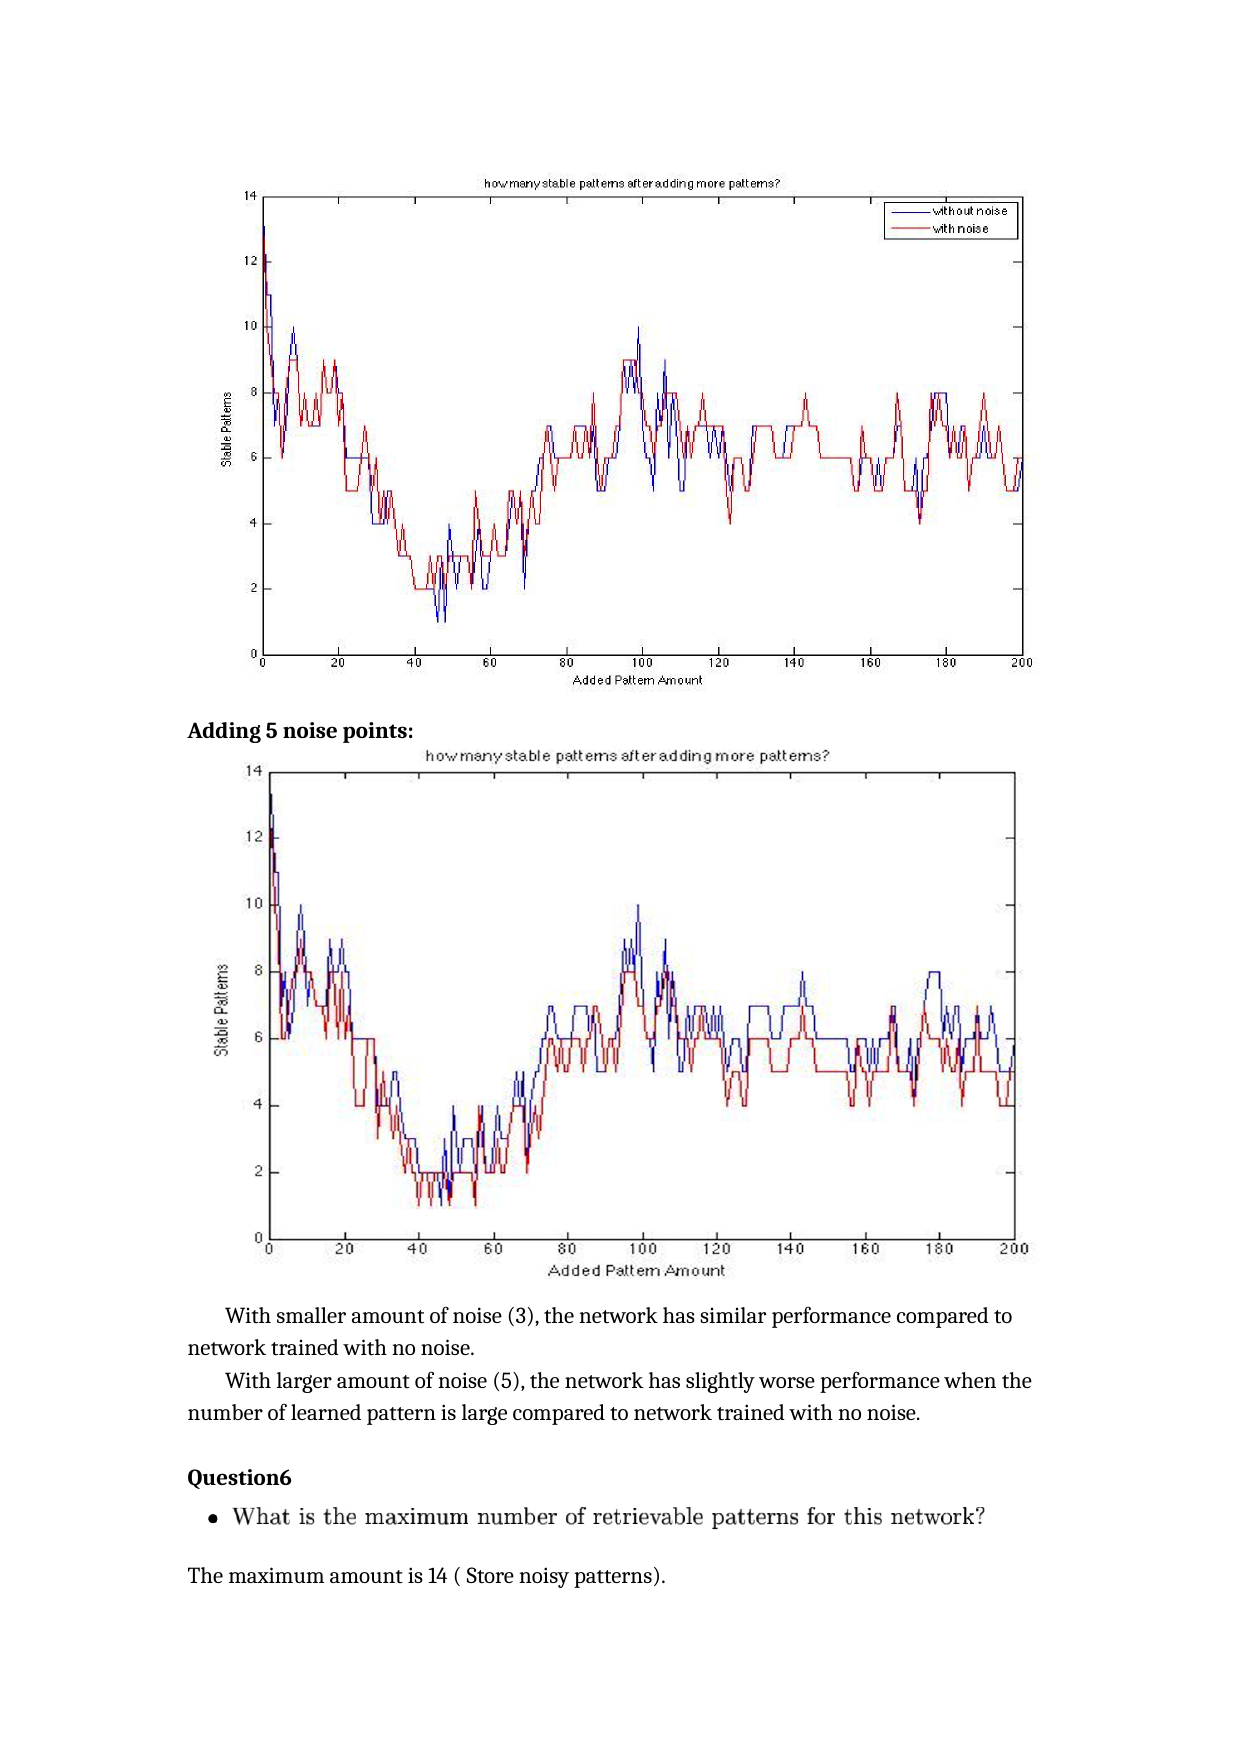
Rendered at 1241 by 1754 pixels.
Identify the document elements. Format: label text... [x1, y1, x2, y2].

text The maximum amount is 14 ( Store noisy patterns). [187, 1559, 1053, 1592]
text Adding 5 noise points: [187, 714, 1053, 747]
text Question6 [187, 1462, 1053, 1494]
picture [187, 162, 1077, 694]
picture [187, 747, 1069, 1279]
text With larger amount of noise (5), the network has slightly worse performance when the number of learned pattern is large compared to network trained with no noise. [187, 1364, 1053, 1429]
text With smaller amount of noise (3), the network has similar performance compared to network trained with no noise. [187, 1299, 1053, 1364]
picture [187, 1494, 1013, 1541]
